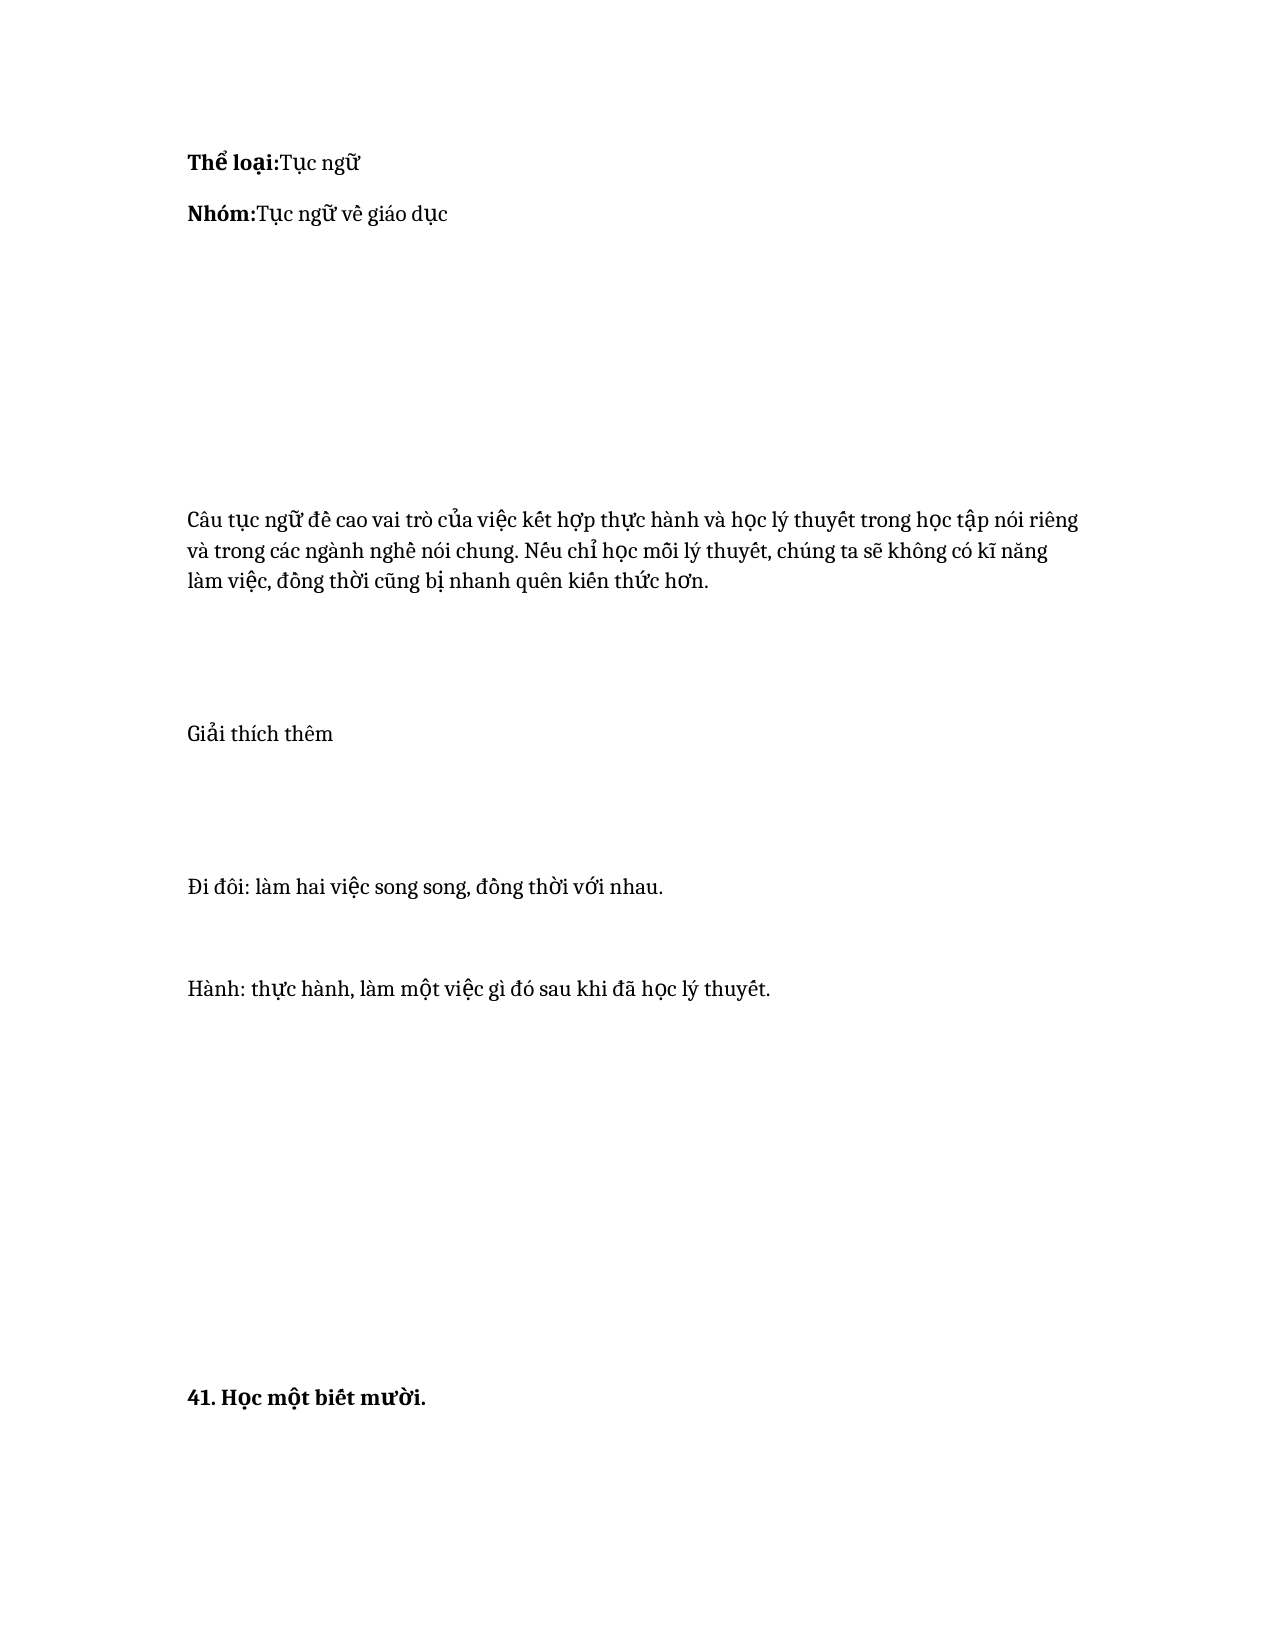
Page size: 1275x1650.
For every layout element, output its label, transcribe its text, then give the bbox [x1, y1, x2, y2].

text Đi đôi: làm hai việc song song, đồng thời với nhau. [187, 874, 1087, 900]
text Giải thích thêm [187, 721, 1087, 747]
text Hành: thực hành, làm một việc gì đó sau khi đã học lý thuyết. [187, 976, 1087, 1002]
text Nhóm:Tục ngữ về giáo dục [187, 201, 1087, 227]
text 41. Học một biết mười. [187, 1384, 1087, 1411]
text Thể loại:Tục ngữ [187, 150, 1087, 176]
text Câu tục ngữ đề cao vai trò của việc kết hợp thực hành và học lý thuyết trong học tập nói riêng và trong các ngành nghề nói chung. Nếu chỉ học mỗi lý thuyết, chúng ta sẽ không có kĩ năng làm việc, đồng thời cũng bị nhanh quên kiến thức hơn. [187, 507, 1087, 594]
